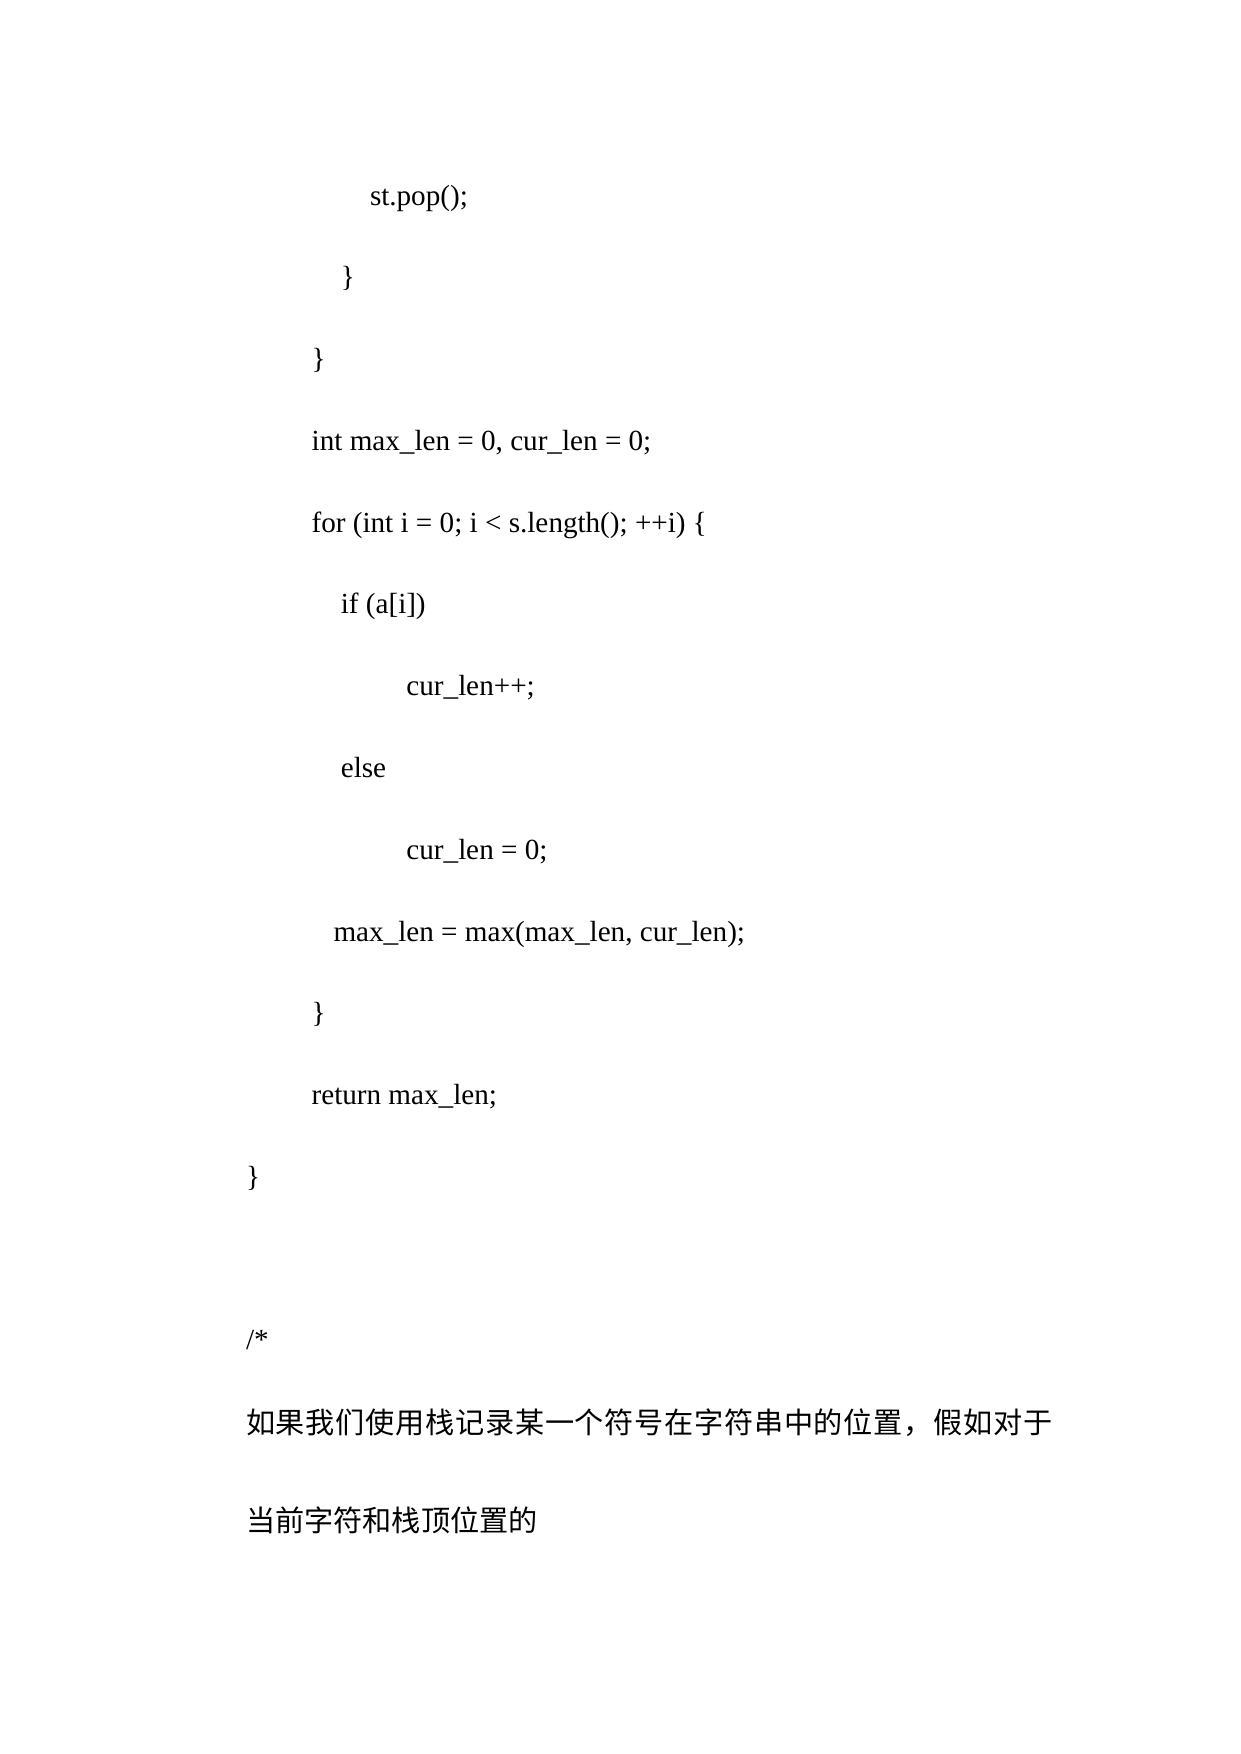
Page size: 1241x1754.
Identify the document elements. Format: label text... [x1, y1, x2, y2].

text st.pop(); [246, 162, 1053, 227]
text /* [246, 1307, 1053, 1372]
text if (a[i]) [246, 571, 1053, 636]
text } [246, 980, 1053, 1045]
text } [246, 1143, 1053, 1208]
text for (int i = 0; i < s.length(); ++i) { [246, 489, 1053, 554]
text max_len = max(max_len, cur_len); [246, 898, 1053, 963]
text return max_len; [246, 1061, 1053, 1126]
text cur_len++; [246, 653, 1053, 718]
text else [246, 734, 1053, 799]
text } [246, 244, 1053, 309]
text } [246, 326, 1053, 391]
text int max_len = 0, cur_len = 0; [246, 407, 1053, 472]
text cur_len = 0; [246, 816, 1053, 881]
text 如果我们使用栈记录某一个符号在字符串中的位置，假如对于当前字符和栈顶位置的 [246, 1388, 1053, 1551]
